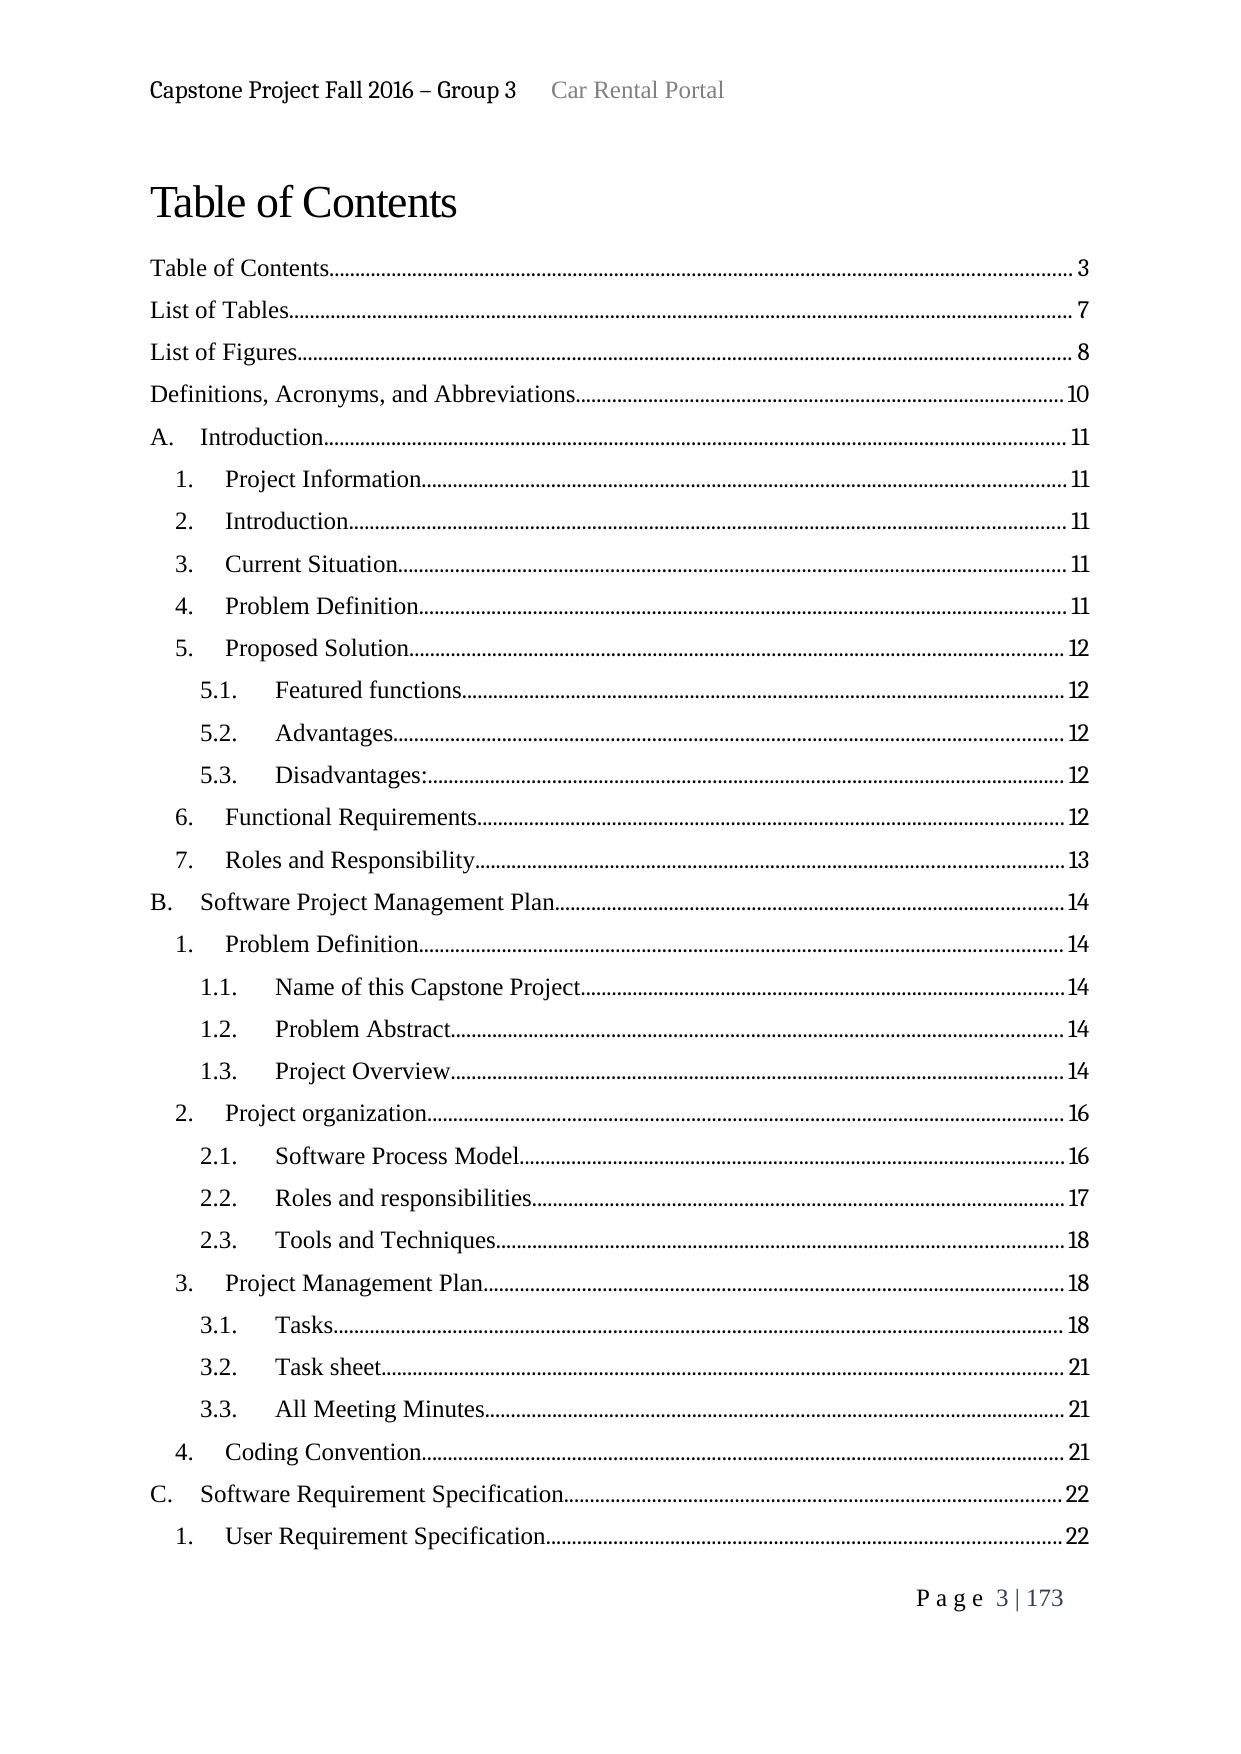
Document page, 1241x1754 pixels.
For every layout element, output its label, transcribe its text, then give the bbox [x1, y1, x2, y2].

title Table of Contents [150, 175, 1090, 228]
